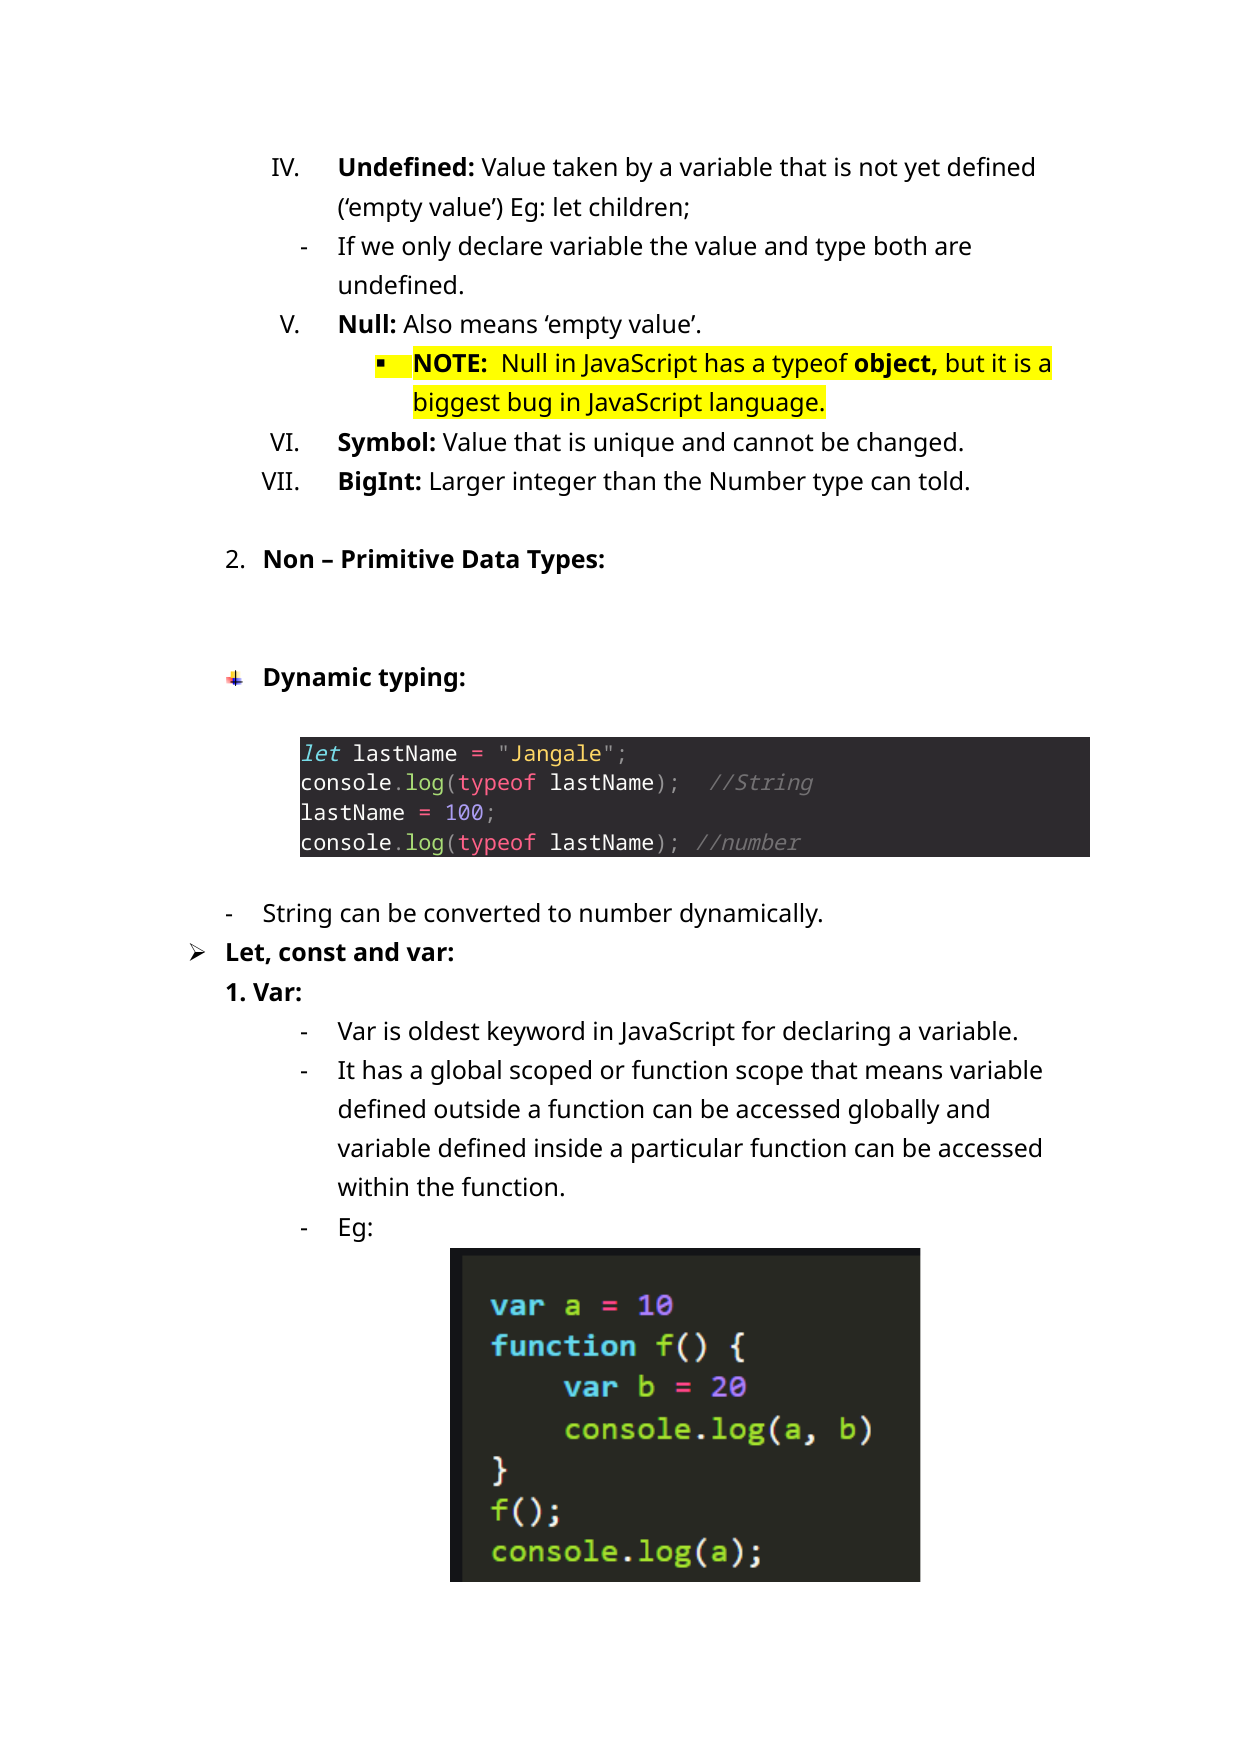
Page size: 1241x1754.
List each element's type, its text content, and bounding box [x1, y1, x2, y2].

list Let, const and var: 1. Var: [187, 935, 1090, 1008]
list Non – Primitive Data Types: [225, 542, 1090, 576]
list console.log(typeof lastName); //String [300, 767, 1090, 797]
list NOTE: Null in JavaScript has a typeof object, but it is a biggest bug in JavaScript language. [375, 346, 1090, 419]
list console.log(typeof lastName); //number [300, 827, 1090, 857]
picture [450, 1248, 921, 1582]
list String can be converted to number dynamically. [225, 896, 1090, 930]
list Symbol: Value that is unique and cannot be changed. [300, 424, 1090, 458]
list Dynamic typing: [225, 659, 1090, 732]
list It has a global scoped or function scope that means variable defined outside a function can be accessed globally and variable defined inside a particular function can be accessed within the function. [300, 1052, 1090, 1204]
picture [226, 669, 243, 686]
list If we only declare variable the value and type both are undefined. [300, 228, 1090, 302]
list Var is oldest keyword in JavaScript for declaring a variable. [300, 1013, 1090, 1047]
list let lastName = "Jangale"; [300, 737, 1090, 767]
list BigInt: Larger integer than the Number type can told. [300, 463, 1090, 497]
list Undefined: Value taken by a variable that is not yet defined (‘empty value’) Eg: let children; [300, 150, 1090, 223]
list Eg: [300, 1209, 1090, 1243]
list Null: Also means ‘empty value’. [300, 307, 1090, 341]
list lastName = 100; [300, 797, 1090, 827]
